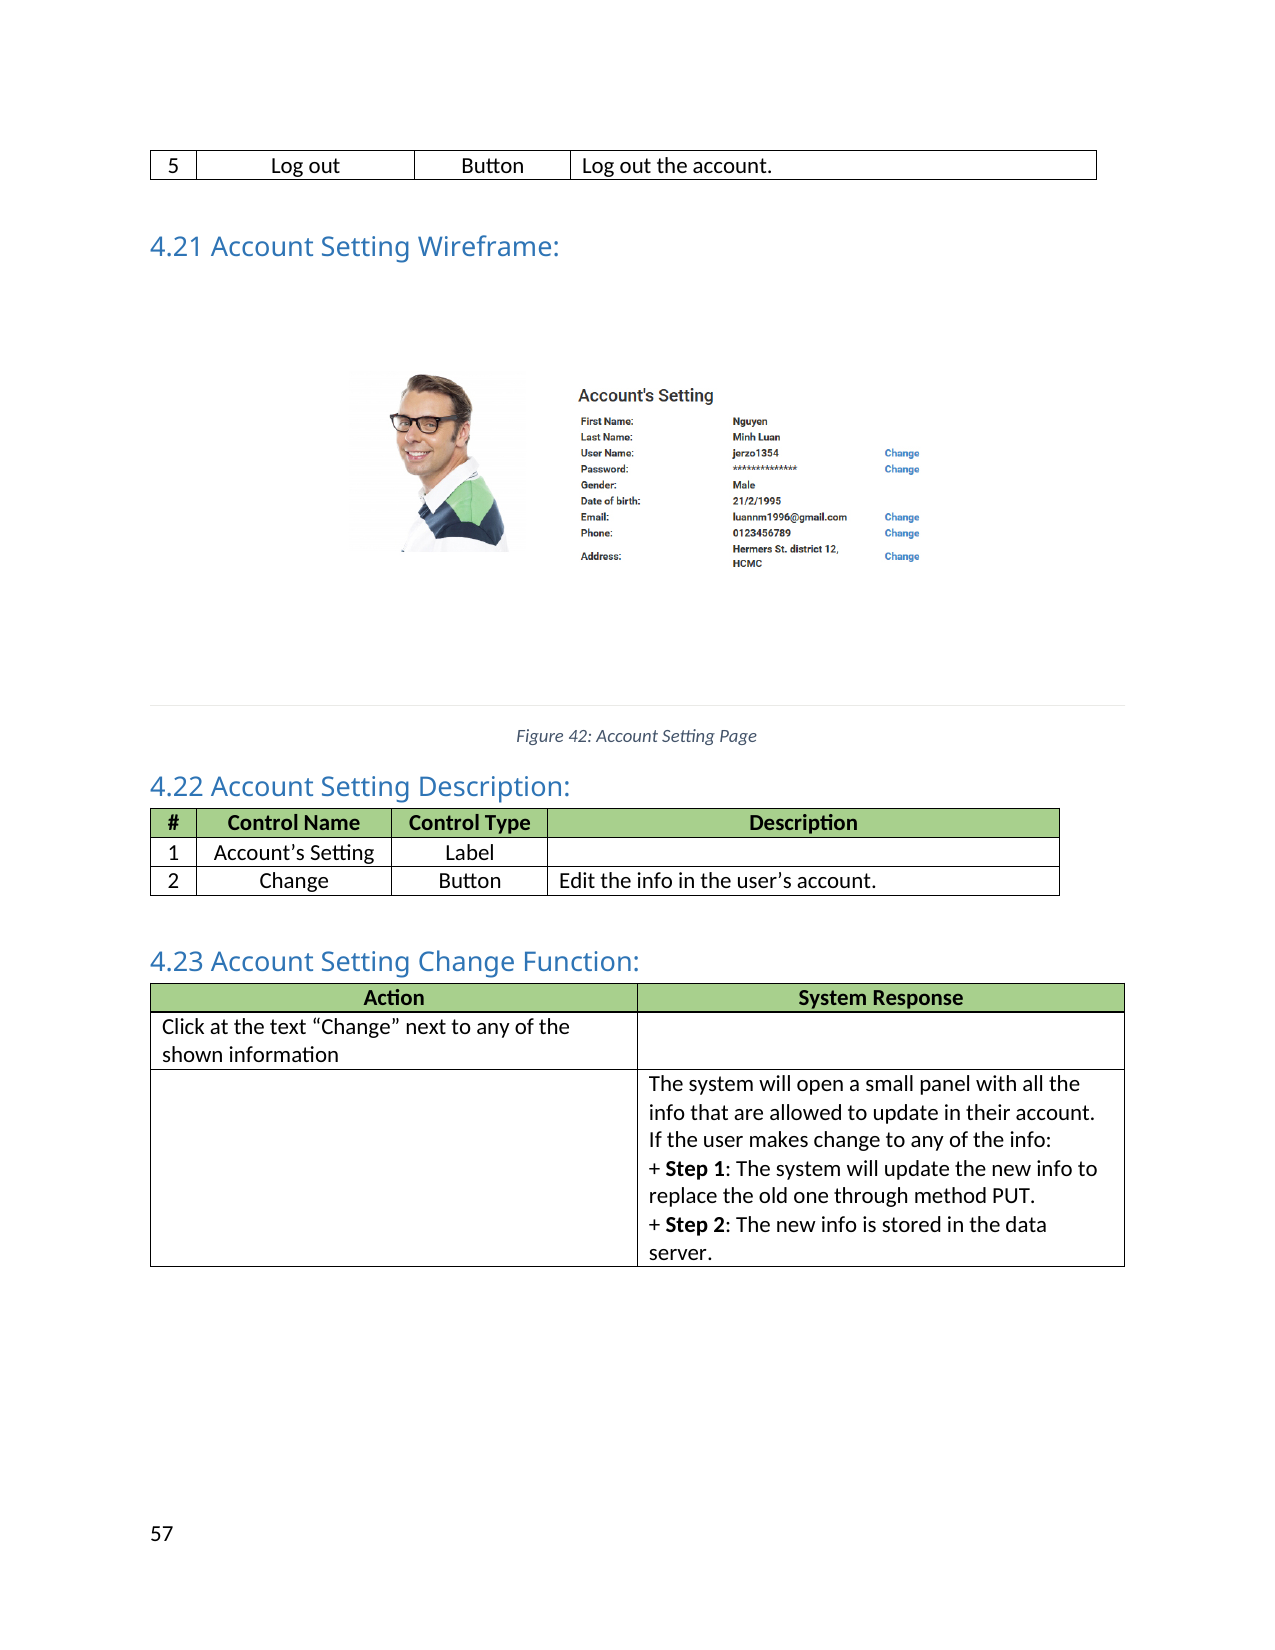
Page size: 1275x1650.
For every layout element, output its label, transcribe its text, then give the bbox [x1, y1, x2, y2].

subtitle 4.21 Account Setting Wireframe: [150, 227, 1125, 264]
table_cell Button [415, 151, 570, 179]
table_cell 5 [151, 151, 196, 179]
subtitle 4.22 Account Setting Description: [150, 768, 1125, 804]
table_header # [151, 809, 196, 837]
table_cell [151, 1070, 637, 1266]
table_header Description [548, 809, 1059, 837]
table_cell Edit the info in the user’s account. [548, 867, 1059, 895]
table_cell 2 [151, 867, 196, 895]
table_cell The system will open a small panel with all the info that are allowed to update in their account. If the user makes change to any of the info: + Step 1: The system will update the new info to replace the old one through method PUT. + Step 2: The new info is stored in the data server. [638, 1070, 1124, 1266]
table_header Control Name [197, 809, 391, 837]
table_cell Label [392, 838, 547, 866]
picture [150, 266, 1125, 706]
table_cell [638, 1013, 1124, 1068]
table_cell [548, 838, 1059, 866]
table_cell Change [197, 867, 391, 895]
table_cell Click at the text “Change” next to any of the shown information [151, 1013, 637, 1068]
table_header Control Type [392, 809, 547, 837]
table_cell Account’s Setting [197, 838, 391, 866]
table_cell Log out the account. [571, 151, 1096, 179]
table_cell Button [392, 867, 547, 895]
table_cell Log out [197, 151, 414, 179]
table_header Action [151, 984, 637, 1011]
subtitle 4.23 Account Setting Change Function: [150, 943, 1125, 979]
table_header System Response [638, 984, 1124, 1011]
table_cell 1 [151, 838, 196, 866]
